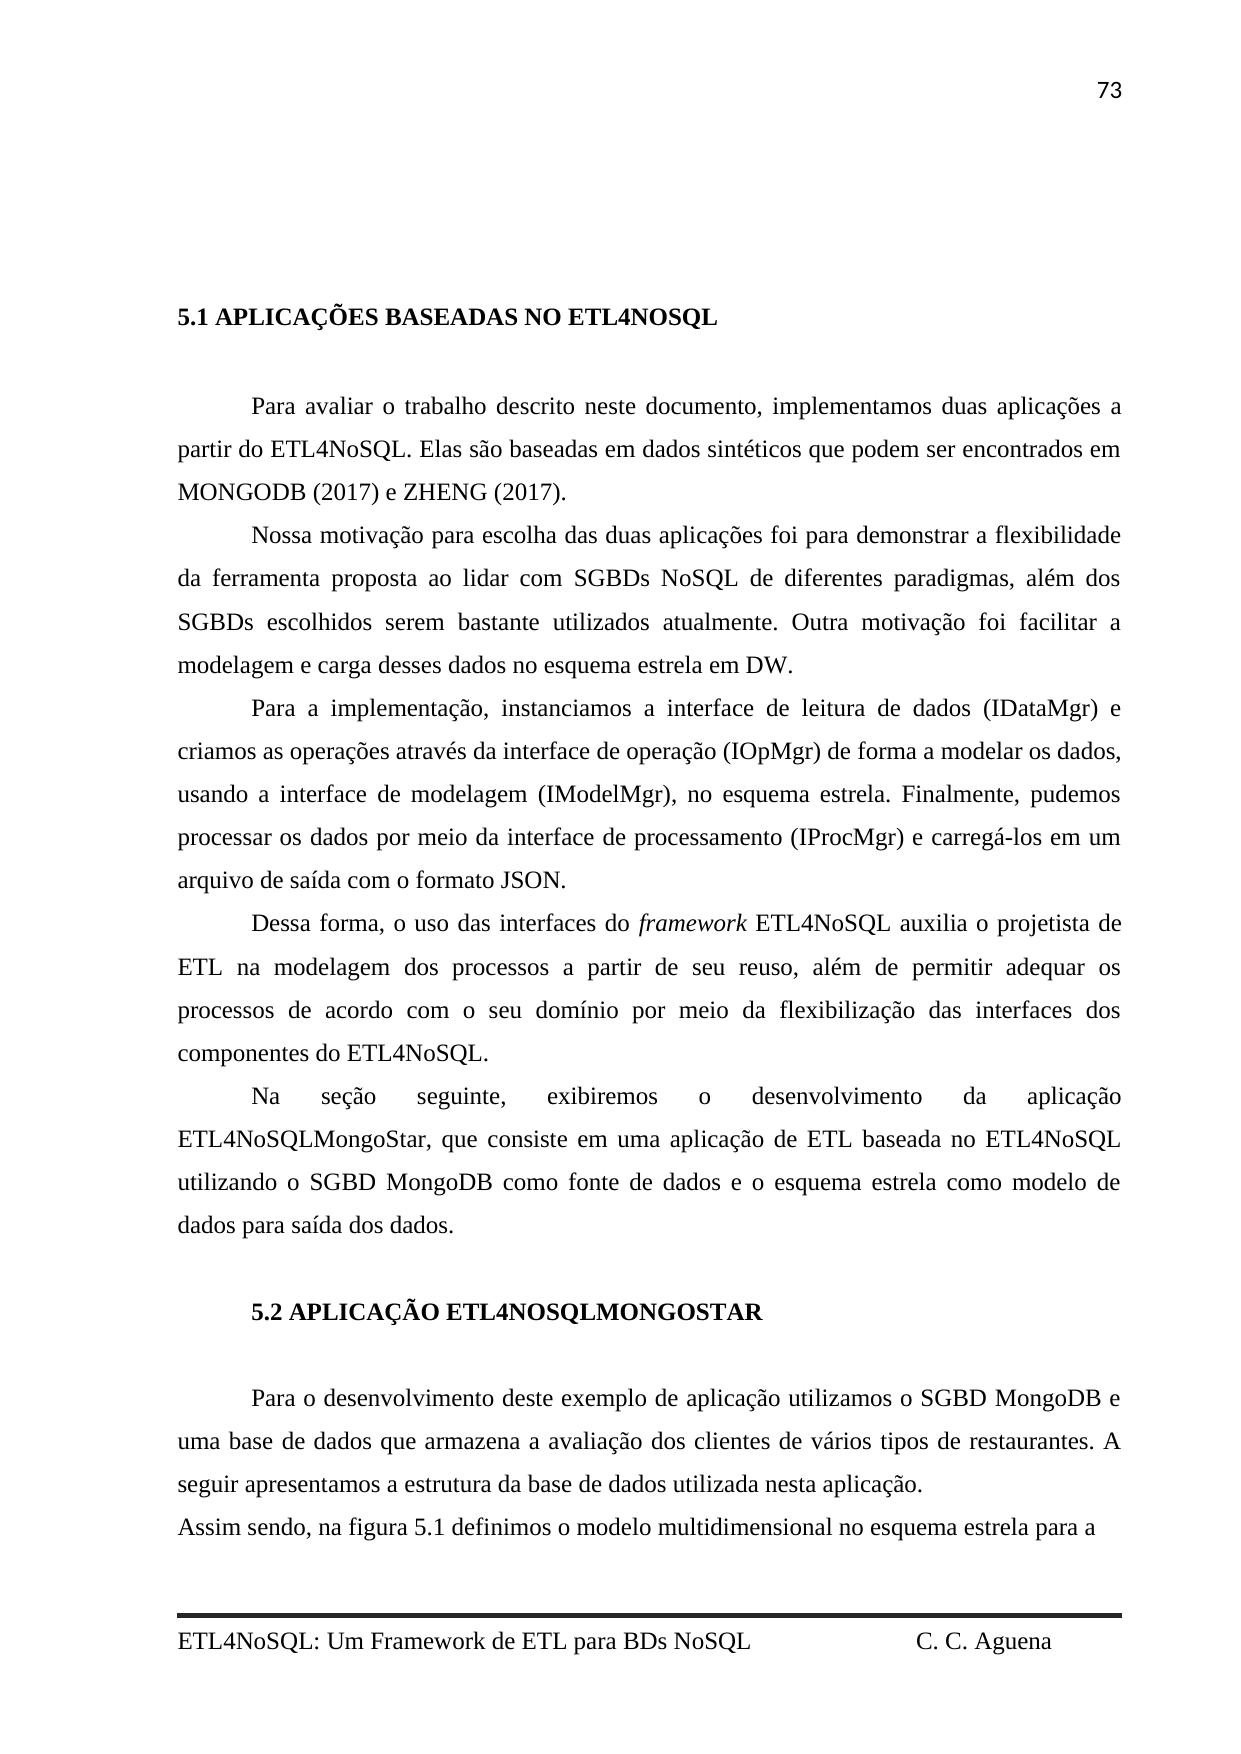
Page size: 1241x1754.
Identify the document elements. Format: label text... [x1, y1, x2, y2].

text Na seção seguinte, exibiremos o desenvolvimento da aplicação ETL4NoSQLMongoStar, que consiste em uma aplicação de ETL baseada no ETL4NoSQL utilizando o SGBD MongoDB como fonte de dados e o esquema estrela como modelo de dados para saída dos dados. [177, 1081, 1122, 1239]
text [177, 1512, 1122, 1541]
text Nossa motivação para escolha das duas aplicações foi para demonstrar a flexibilidade da ferramenta proposta ao lidar com SGBDs NoSQL de diferentes paradigmas, além dos SGBDs escolhidos serem bastante utilizados atualmente. Outra motivação foi facilitar a modelagem e carga desses dados no esquema estrela em DW. [177, 520, 1122, 678]
text Dessa forma, o uso das interfaces do framework ETL4NoSQL auxilia o projetista de ETL na modelagem dos processos a partir de seu reuso, além de permitir adequar os processos de acordo com o seu domínio por meio da flexibilização das interfaces dos componentes do ETL4NoSQL. [177, 908, 1122, 1067]
text 5.2 APLICAÇÃO ETL4NOSQLMONGOSTAR [177, 1297, 1122, 1325]
text Para o desenvolvimento deste exemplo de aplicação utilizamos o SGBD MongoDB e uma base de dados que armazena a avaliação dos clientes de vários tipos de restaurantes. A seguir apresentamos a estrutura da base de dados utilizada nesta aplicação. [177, 1383, 1122, 1498]
text 5.1 APLICAÇÕES BASEADAS NO ETL4NOSQL [177, 302, 1122, 331]
text Para avaliar o trabalho descrito neste documento, implementamos duas aplicações a partir do ETL4NoSQL. Elas são baseadas em dados sintéticos que podem ser encontrados em MONGODB (2017) e ZHENG (2017). [177, 391, 1122, 506]
text Para a implementação, instanciamos a interface de leitura de dados (IDataMgr) e criamos as operações através da interface de operação (IOpMgr) de forma a modelar os dados, usando a interface de modelagem (IModelMgr), no esquema estrela. Finalmente, pudemos processar os dados por meio da interface de processamento (IProcMgr) e carregá-los em um arquivo de saída com o formato JSON. [177, 693, 1122, 894]
